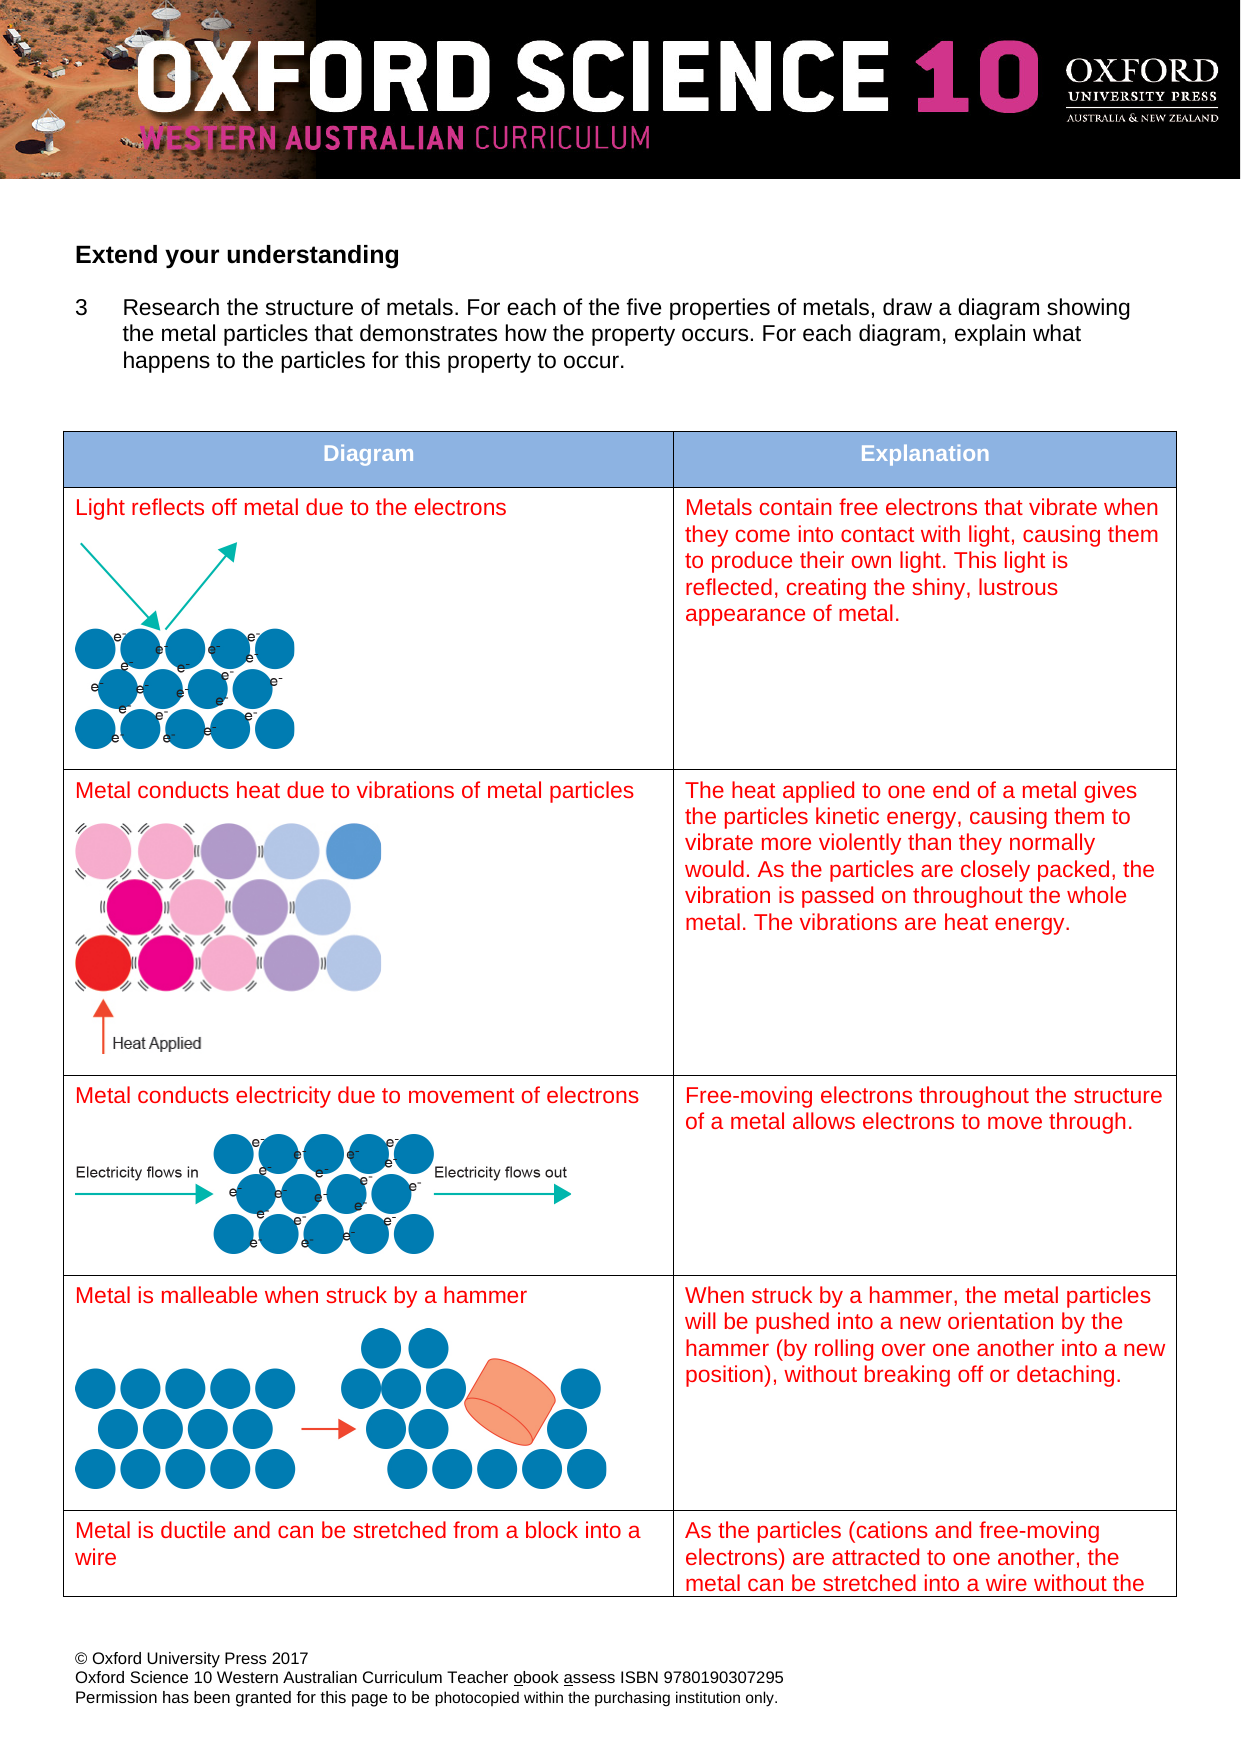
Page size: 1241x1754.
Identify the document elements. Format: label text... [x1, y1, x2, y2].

table_cell Metal conducts electricity due to movement of electrons [64, 1076, 673, 1274]
picture [75, 735, 88, 749]
table_cell Metals contain free electrons that vibrate when they come into contact with light, causing them to produce their own light. This light is reflected, creating the shiny, lustrous appearance of metal. [674, 488, 1176, 769]
table_header Diagram [64, 432, 673, 487]
table_header Explanation [674, 432, 1176, 487]
picture [282, 736, 295, 749]
picture [0, 0, 1241, 179]
table_cell The heat applied to one end of a metal gives the particles kinetic energy, causing them to vibrate more violently than they normally would. As the particles are closely packed, the vibration is passed on throughout the whole metal. The vibrations are heat energy. [674, 770, 1176, 1075]
table_cell Metal is malleable when struck by a hammer [64, 1276, 673, 1510]
picture [75, 823, 382, 1054]
picture [75, 1475, 88, 1489]
picture [75, 1328, 607, 1489]
text Extend your understanding [75, 240, 1165, 269]
table_cell Metal is ductile and can be stretched from a block into a wire [64, 1511, 673, 1596]
list 3 Research the structure of metals. For each of the five properties of metals, draw a diagram showing the metal particles that demonstrates how the property occurs. For each diagram, explain what happens to the particles for this property to occur. [75, 294, 1165, 373]
table_cell Metal conducts heat due to vibrations of metal particles [64, 770, 673, 1075]
table_cell Free-moving electrons throughout the structure of a metal allows electrons to move through. [674, 1076, 1176, 1274]
picture [75, 1129, 572, 1254]
table_cell When struck by a hammer, the metal particles will be pushed into a new orientation by the hammer (by rolling over one another into a new position), without breaking off or detaching. [674, 1276, 1176, 1510]
picture [594, 1476, 607, 1489]
picture [75, 541, 295, 749]
table_cell Light reflects off metal due to the electrons [64, 488, 673, 769]
